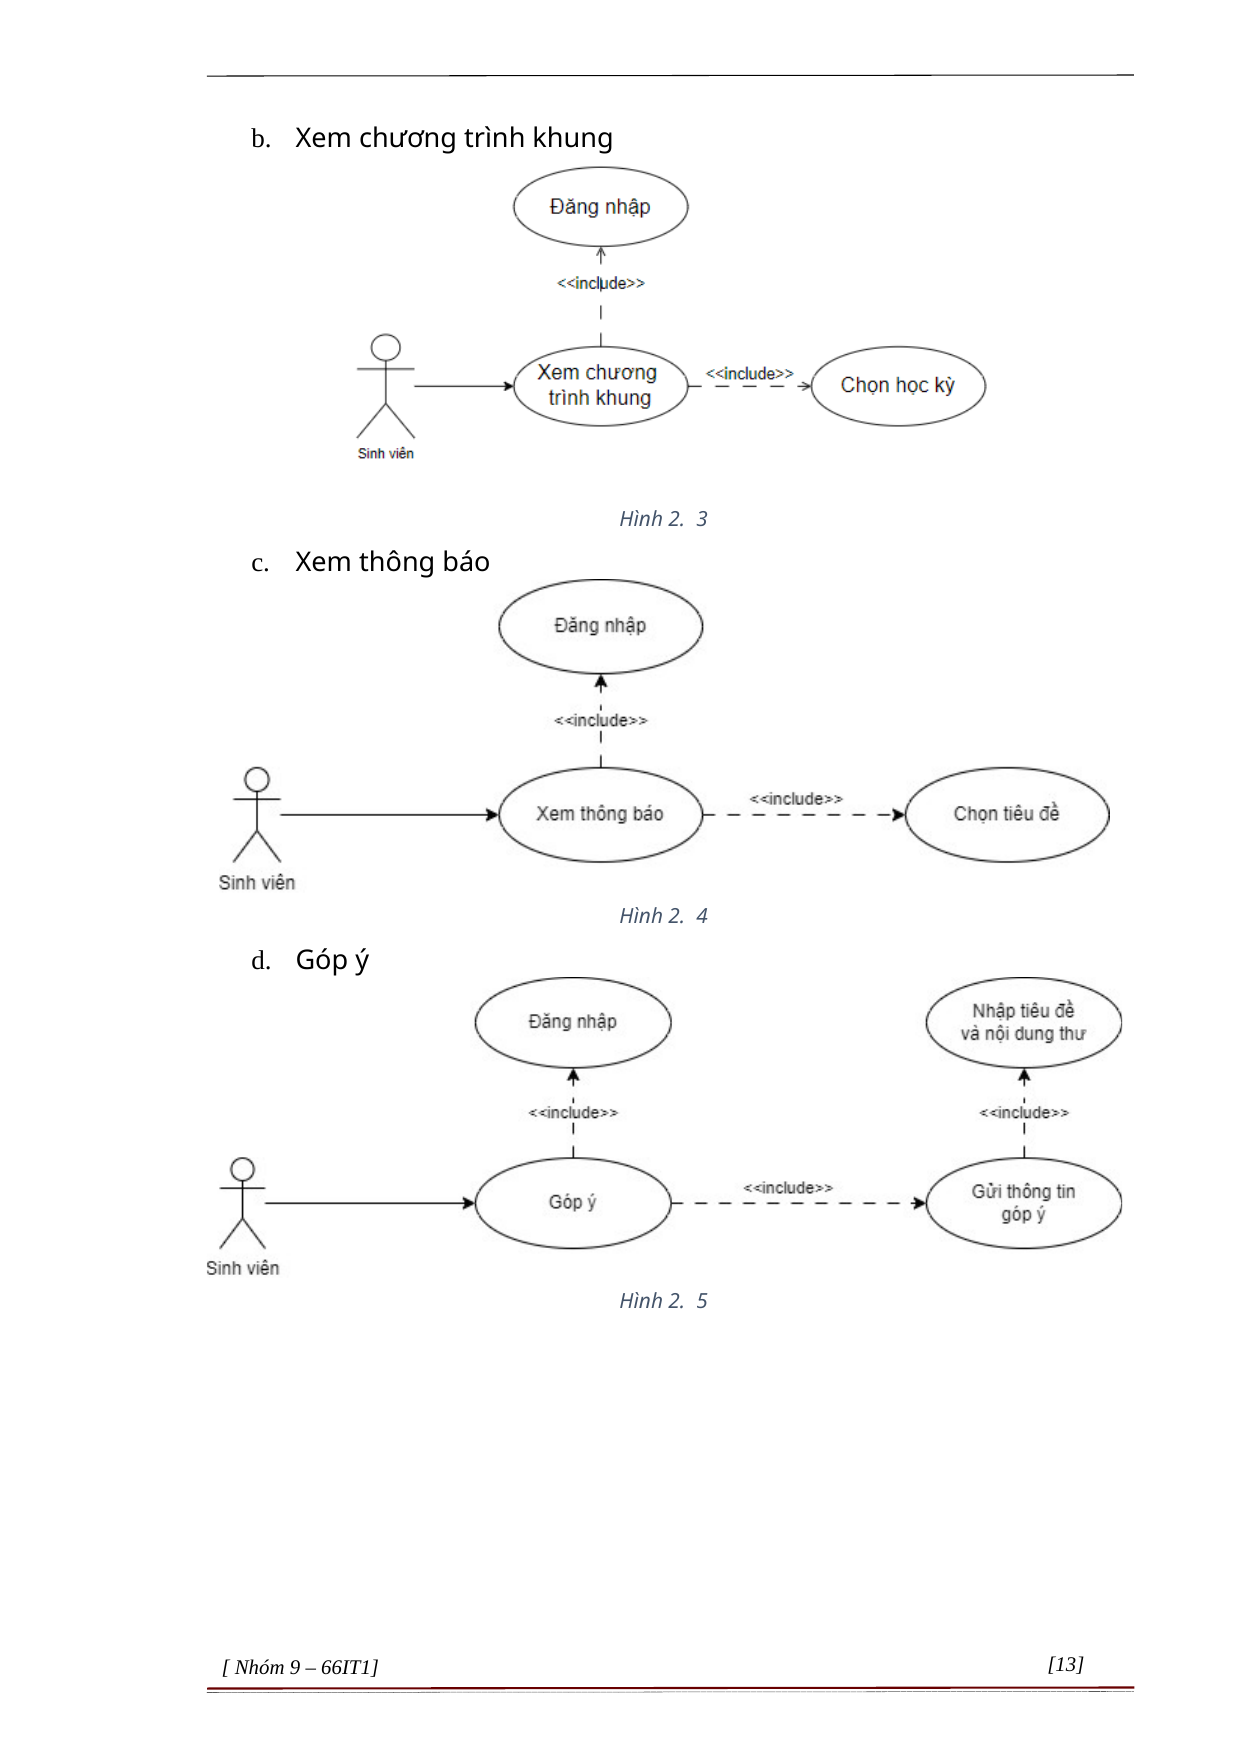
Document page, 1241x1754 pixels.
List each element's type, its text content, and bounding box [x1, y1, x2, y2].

text Hình 2. 5 [207, 1287, 1122, 1315]
picture [219, 579, 1110, 896]
list Xem chương trình khung [251, 118, 1122, 155]
list Góp ý [251, 940, 1122, 977]
list Xem thông báo [251, 543, 1122, 579]
picture [332, 155, 997, 498]
picture [206, 977, 1123, 1281]
text Hình 2. 4 [207, 901, 1122, 930]
text Hình 2. 3 [207, 504, 1122, 532]
